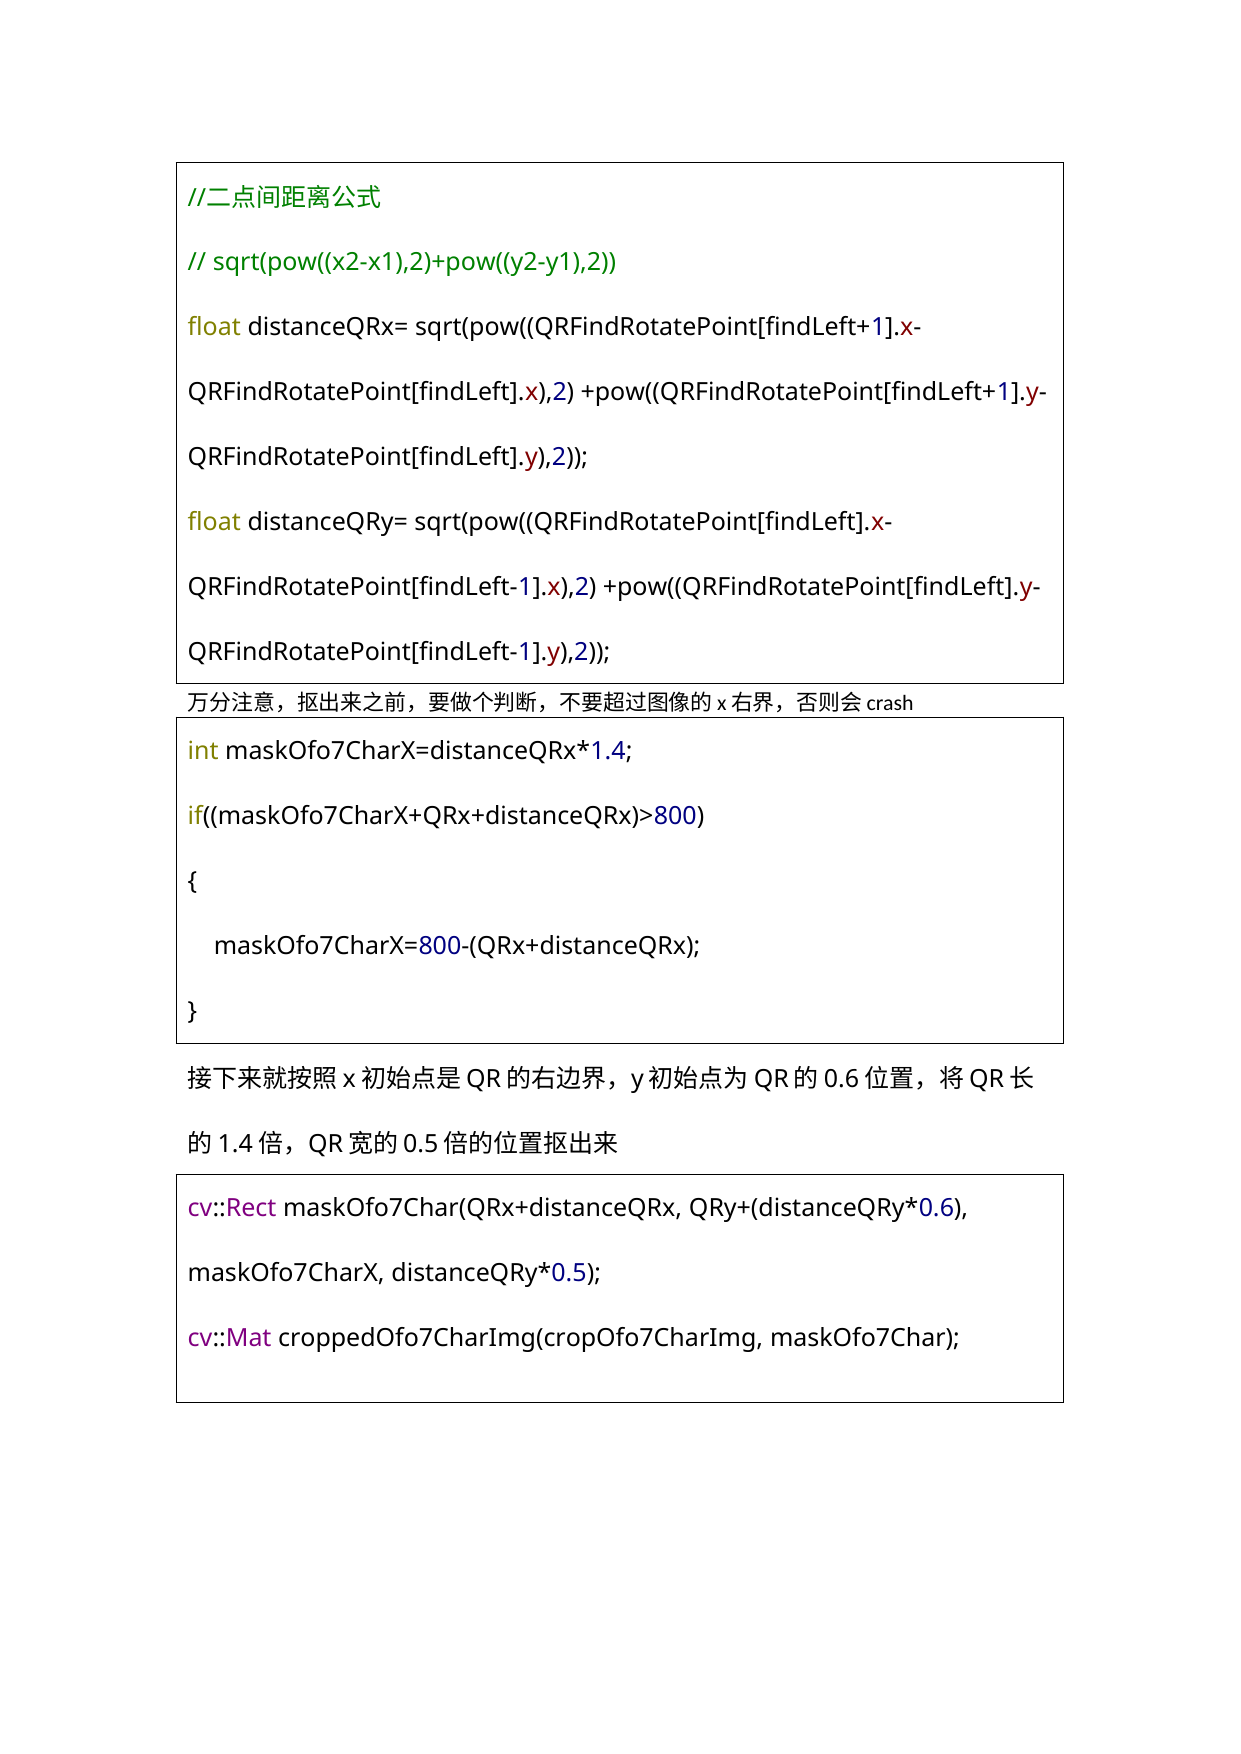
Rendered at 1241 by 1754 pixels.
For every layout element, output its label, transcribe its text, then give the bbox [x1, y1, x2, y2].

text 接下来就按照x初始点是QR的右边界，y初始点为QR的0.6位置，将QR长的1.4倍，QR宽的0.5倍的位置抠出来 [187, 1044, 1053, 1174]
table_header int maskOfo7CharX=distanceQRx*1.4; if((maskOfo7CharX+QRx+distanceQRx)>800) { maskOfo7CharX=800-(QRx+distanceQRx); } [177, 718, 1063, 1043]
table_header cv::Rect maskOfo7Char(QRx+distanceQRx, QRy+(distanceQRy*0.6), maskOfo7CharX, distanceQRy*0.5); cv::Mat croppedOfo7CharImg(cropOfo7CharImg, maskOfo7Char); [177, 1175, 1063, 1402]
table_header //二点间距离公式 // sqrt(pow((x2-x1),2)+pow((y2-y1),2)) float distanceQRx= sqrt(pow((QRFindRotatePoint[findLeft+1].x-QRFindRotatePoint[findLeft].x),2) +pow((QRFindRotatePoint[findLeft+1].y-QRFindRotatePoint[findLeft].y),2)); float distanceQRy= sqrt(pow((QRFindRotatePoint[findLeft].x-QRFindRotatePoint[findLeft-1].x),2) +pow((QRFindRotatePoint[findLeft].y-QRFindRotatePoint[findLeft-1].y),2)); [177, 163, 1063, 683]
text 万分注意，抠出来之前，要做个判断，不要超过图像的x右界，否则会crash [187, 684, 1053, 717]
